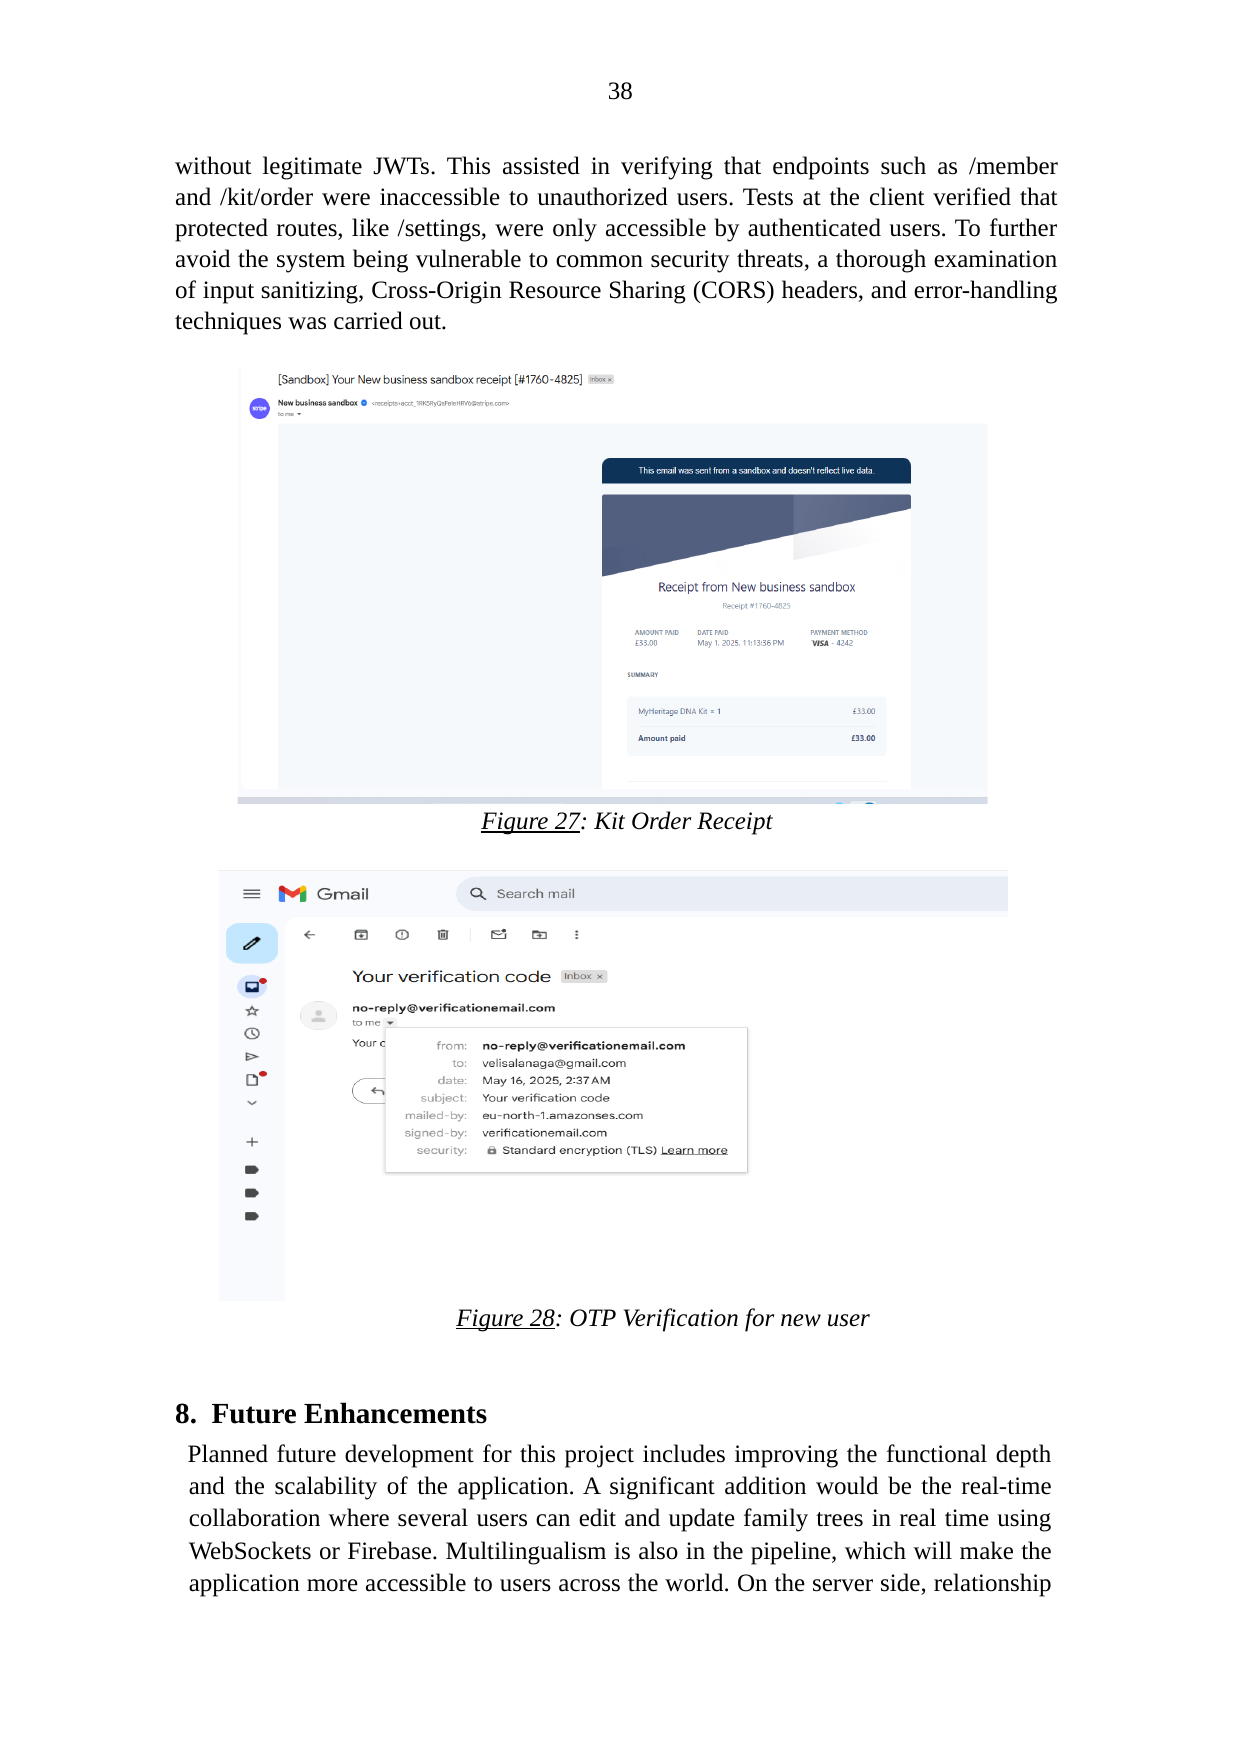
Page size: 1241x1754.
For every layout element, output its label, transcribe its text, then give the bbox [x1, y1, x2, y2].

text Figure 27: Kit Order Receipt [175, 806, 1059, 835]
picture [237, 368, 988, 804]
text Figure 28: OTP Verification for new user [175, 1303, 1059, 1331]
picture [218, 868, 1008, 1301]
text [175, 151, 1059, 335]
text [187, 1439, 1053, 1597]
subtitle 8. Future Enhancements [175, 1396, 1059, 1429]
